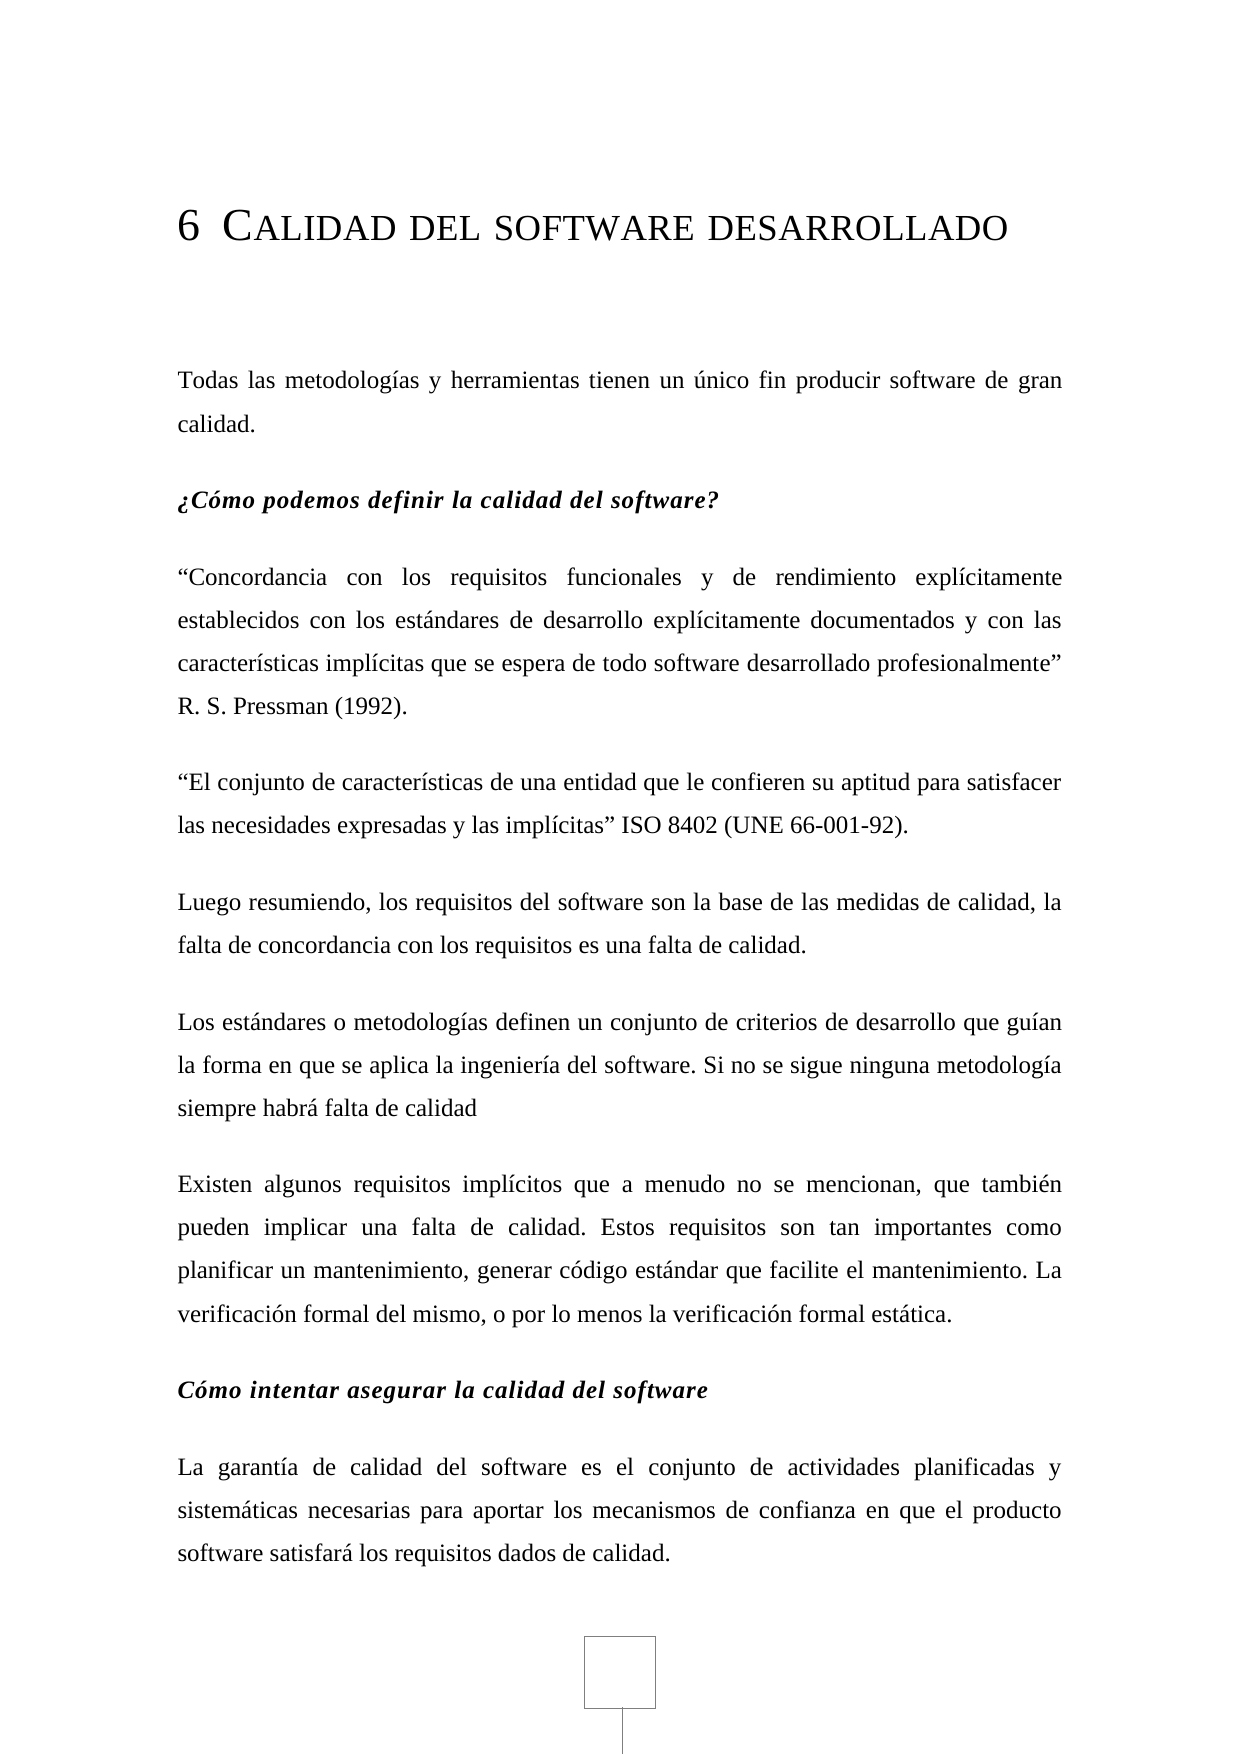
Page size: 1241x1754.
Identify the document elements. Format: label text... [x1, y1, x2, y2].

text “El conjunto de características de una entidad que le confieren su aptitud para satisfacer las necesidades expresadas y las implícitas” ISO 8402 (UNE 66-001-92). [177, 767, 1063, 839]
text Los estándares o metodologías definen un conjunto de criterios de desarrollo que guían la forma en que se aplica la ingeniería del software. Si no se sigue ninguna metodología siempre habrá falta de calidad [177, 1007, 1063, 1122]
text ¿Cómo podemos definir la calidad del software? [177, 485, 1063, 514]
text Cómo intentar asegurar la calidad del software [177, 1375, 1063, 1404]
text “Concordancia con los requisitos funcionales y de rendimiento explícitamente establecidos con los estándares de desarrollo explícitamente documentados y con las características implícitas que se espera de todo software desarrollado profesionalmente” R. S. Pressman (1992). [177, 562, 1063, 720]
text Existen algunos requisitos implícitos que a menudo no se mencionan, que también pueden implicar una falta de calidad. Estos requisitos son tan importantes como planificar un mantenimiento, generar código estándar que facilite el mantenimiento. La verificación formal del mismo, o por lo menos la verificación formal estática. [177, 1169, 1063, 1327]
subtitle Calidad del software desarrollado [177, 198, 1063, 250]
text Luego resumiendo, los requisitos del software son la base de las medidas de calidad, la falta de concordancia con los requisitos es una falta de calidad. [177, 887, 1063, 959]
text Todas las metodologías y herramientas tienen un único fin producir software de gran calidad. [177, 366, 1063, 437]
text La garantía de calidad del software es el conjunto de actividades planificadas y sistemáticas necesarias para aportar los mecanismos de confianza en que el producto software satisfará los requisitos dados de calidad. [177, 1452, 1063, 1567]
